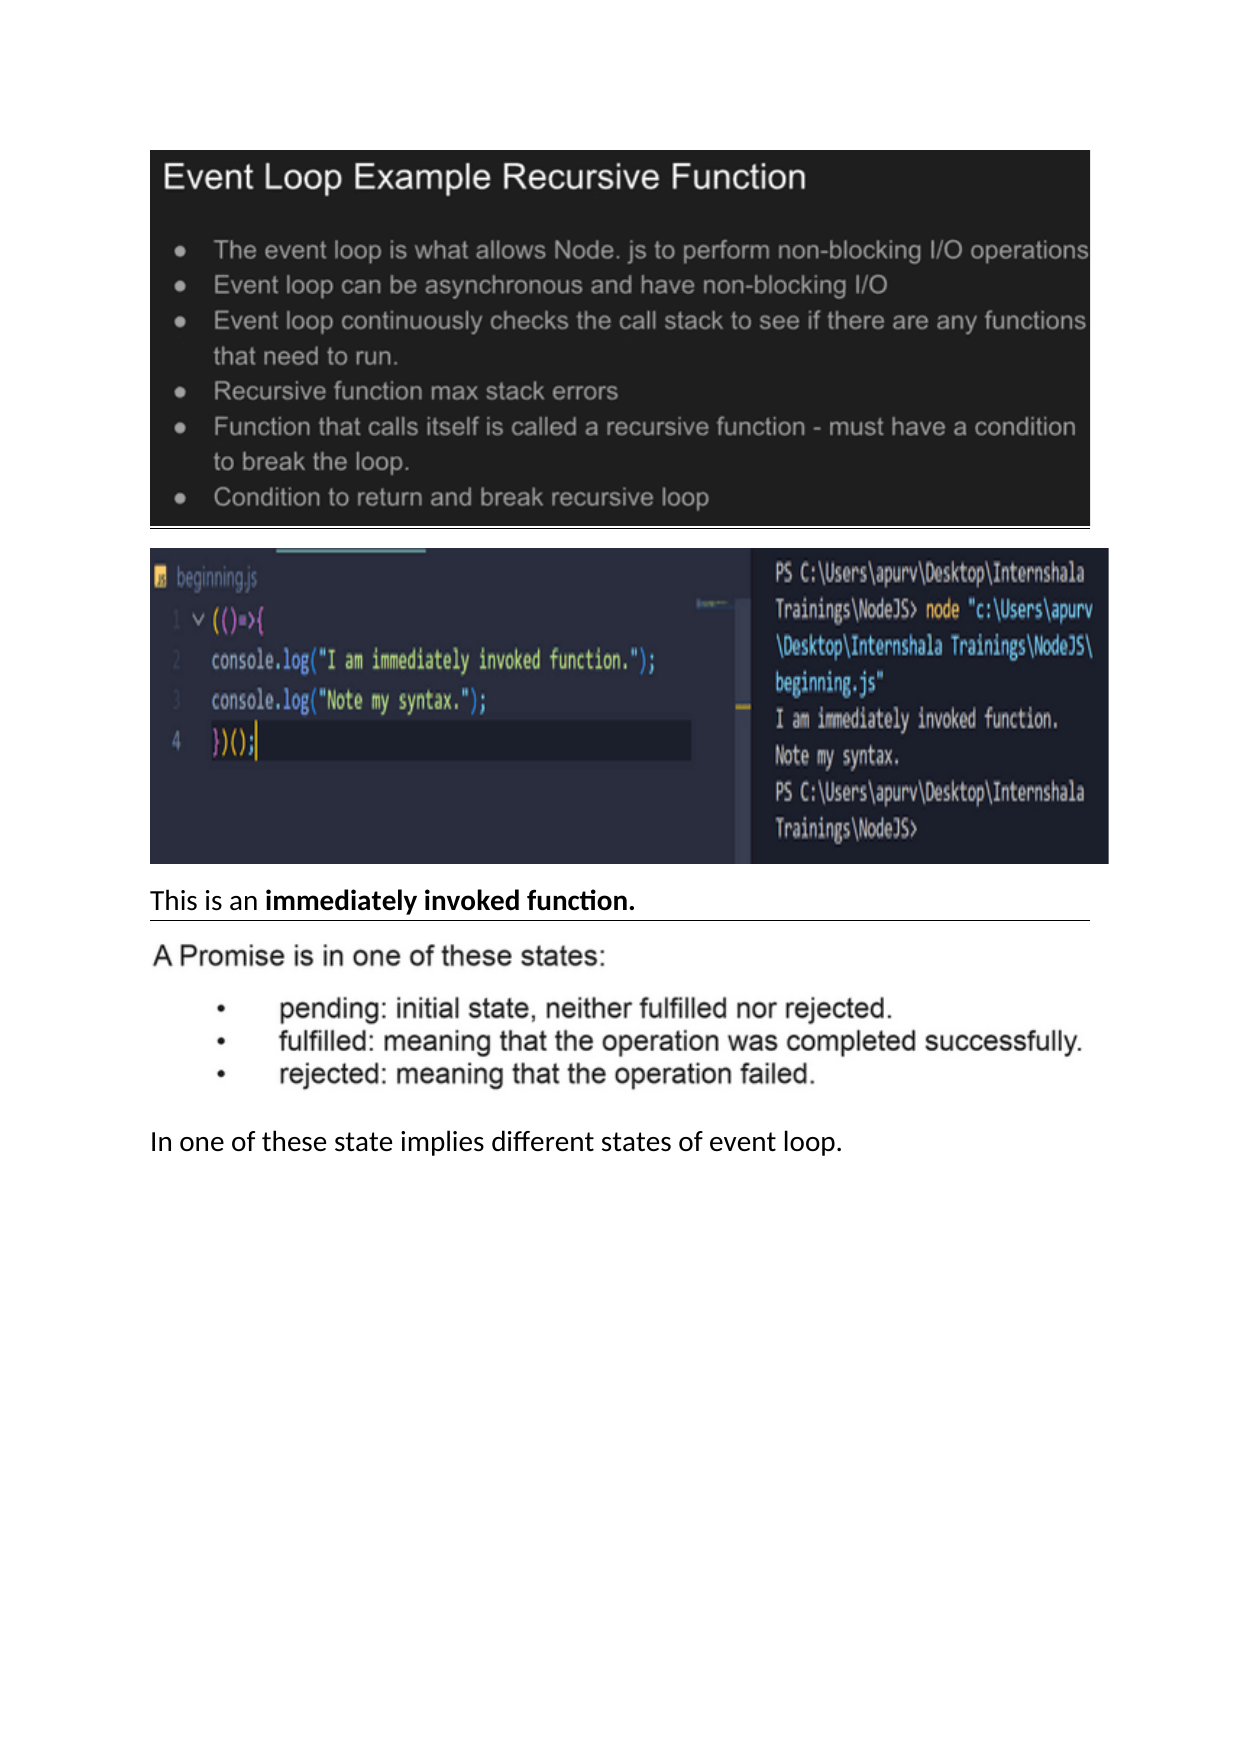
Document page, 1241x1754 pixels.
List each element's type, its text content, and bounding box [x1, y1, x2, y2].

text This is an immediately invoked function. [150, 882, 1090, 920]
text In one of these state implies different states of event loop. [150, 1123, 1090, 1159]
picture [150, 150, 1091, 526]
picture [150, 940, 1091, 1105]
picture [150, 548, 1109, 864]
